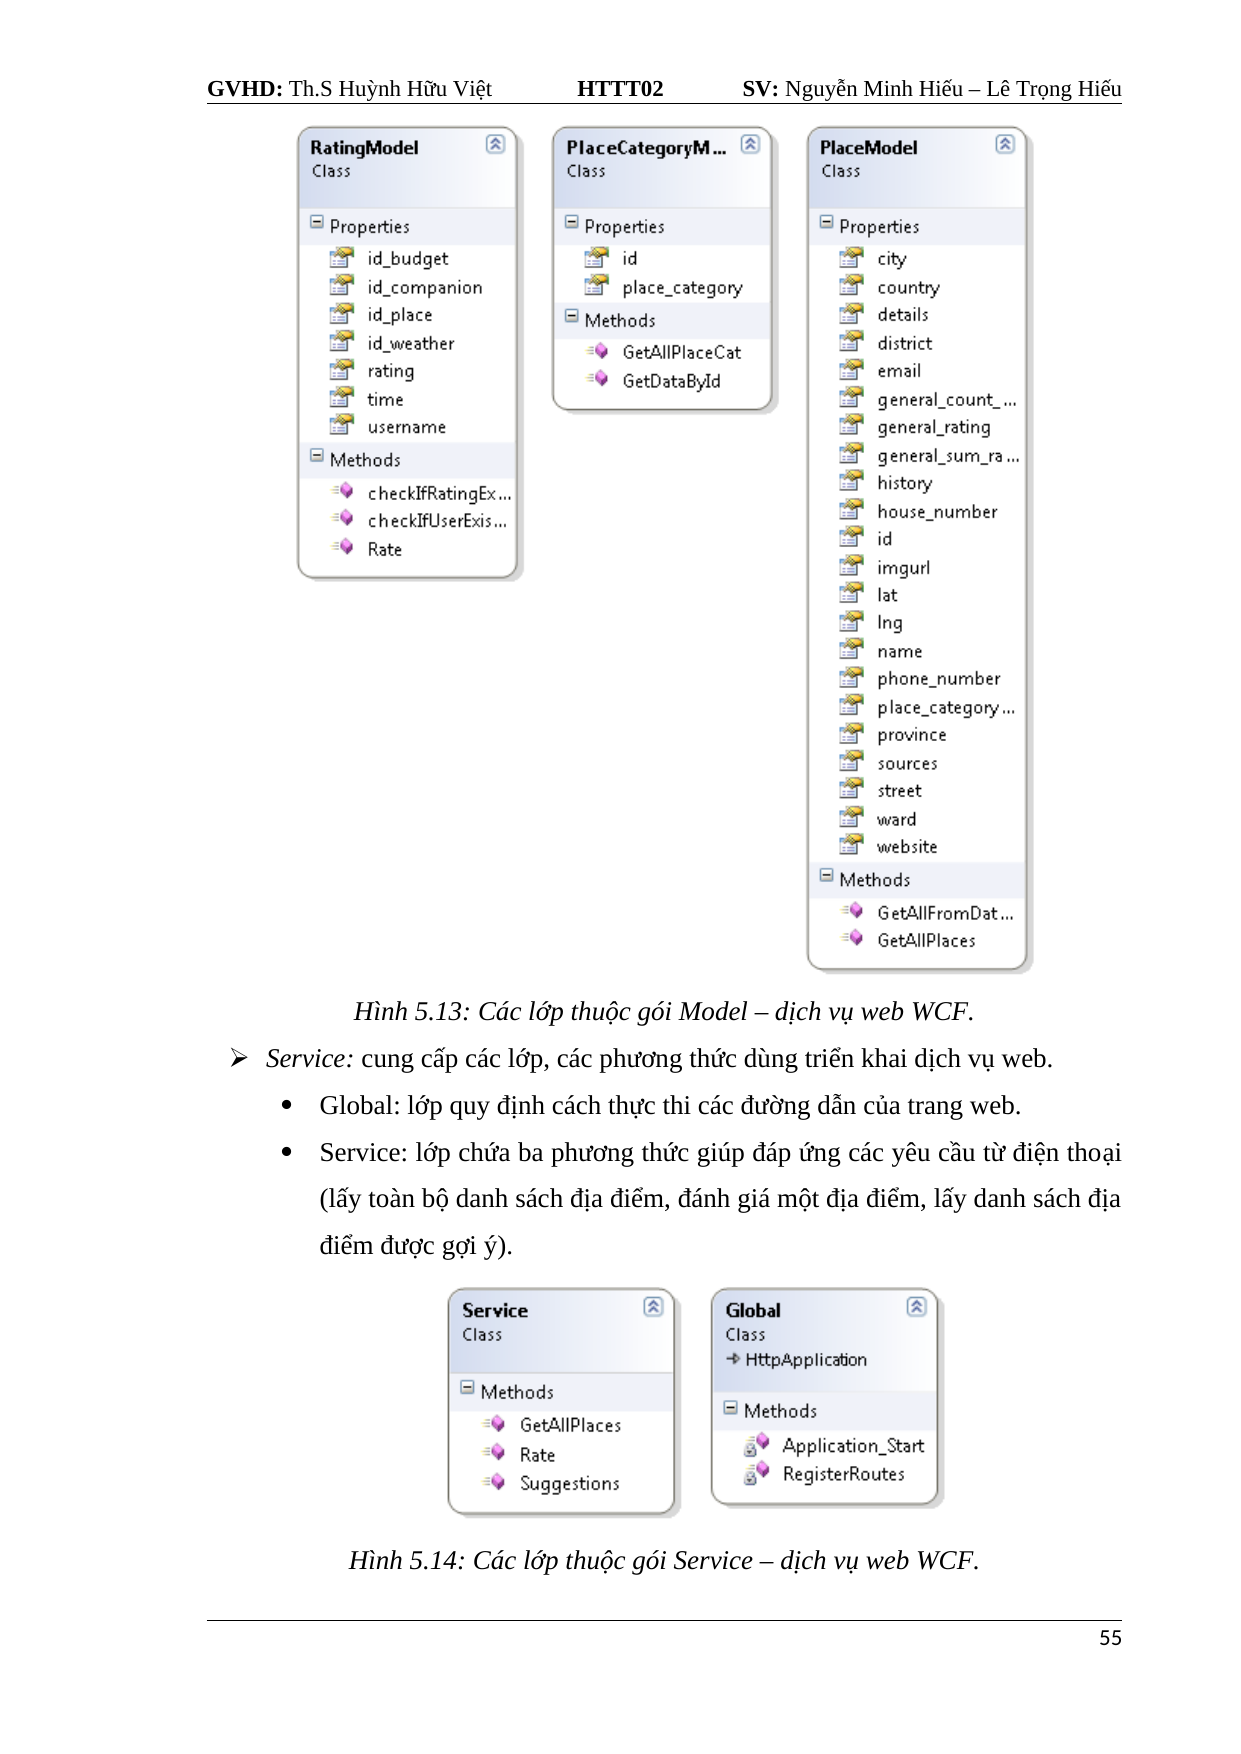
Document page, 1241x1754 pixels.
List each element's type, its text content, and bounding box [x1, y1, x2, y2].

list Global: lớp quy định cách thực thi các đường dẫn của trang web. [282, 1089, 1122, 1120]
text Hình 5.13: Các lớp thuộc gói Model – dịch vụ web WCF. [207, 995, 1122, 1026]
picture [283, 118, 1046, 982]
picture [437, 1275, 951, 1531]
list Service: cung cấp các lớp, các phương thức dùng triển khai dịch vụ web. [228, 1042, 1122, 1073]
list Service: lớp chứa ba phương thức giúp đáp ứng các yêu cầu từ điện thoại (lấy toàn bộ danh sách địa điểm, đánh giá một địa điểm, lấy danh sách địa điểm được gợi ý). [282, 1136, 1122, 1260]
text Hình 5.14: Các lớp thuộc gói Service – dịch vụ web WCF. [207, 1544, 1122, 1576]
